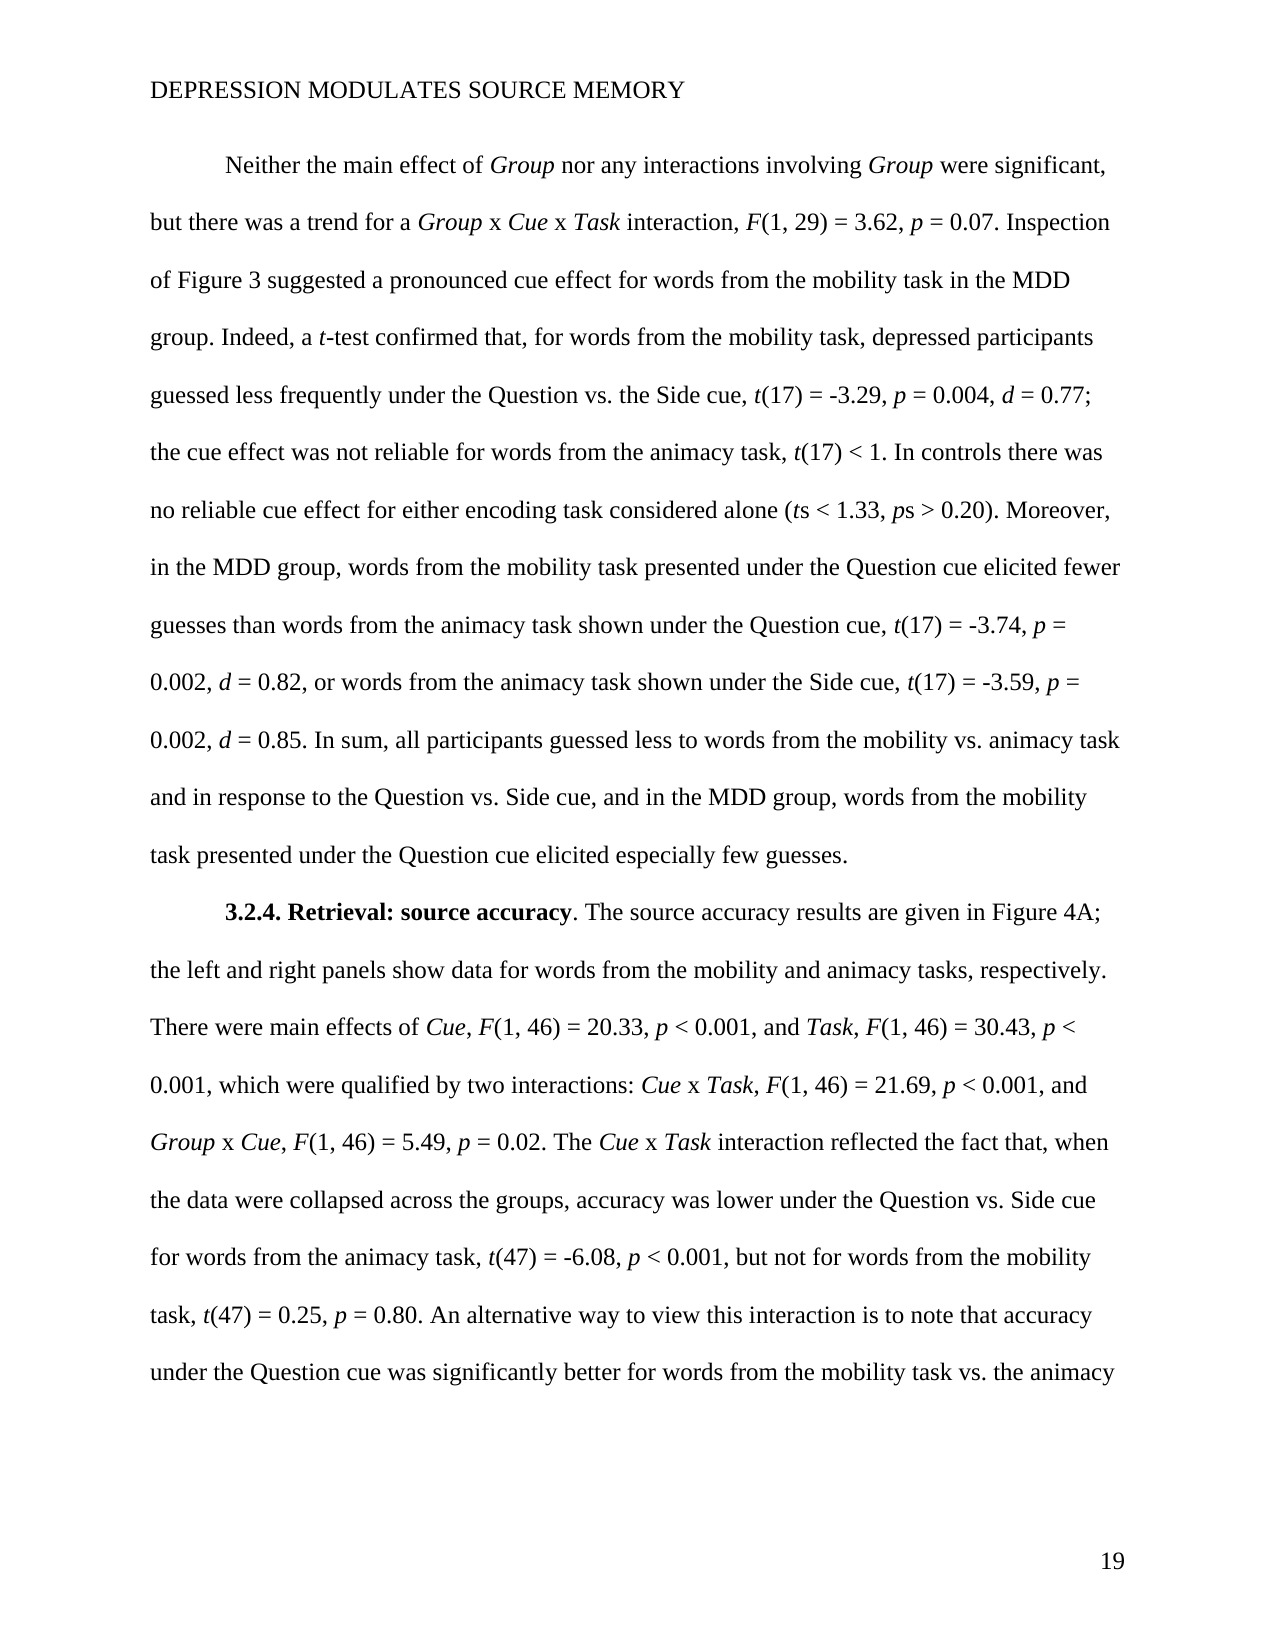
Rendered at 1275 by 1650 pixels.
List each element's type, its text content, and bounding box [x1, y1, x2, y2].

text Neither the main effect of Group nor any interactions involving Group were significant, but there was a trend for a Group x Cue x Task interaction, F(1, 29) = 3.62, p = 0.07. Inspection of Figure 3 suggested a pronounced cue effect for words from the mobility task in the MDD group. Indeed, a t-test confirmed that, for words from the mobility task, depressed participants guessed less frequently under the Question vs. the Side cue, t(17) = -3.29, p = 0.004, d = 0.77; the cue effect was not reliable for words from the animacy task, t(17) < 1. In controls there was no reliable cue effect for either encoding task considered alone (ts < 1.33, ps > 0.20). Moreover, in the MDD group, words from the mobility task presented under the Question cue elicited fewer guesses than words from the animacy task shown under the Question cue, t(17) = -3.74, p = 0.002, d = 0.82, or words from the animacy task shown under the Side cue, t(17) = -3.59, p = 0.002, d = 0.85. In sum, all participants guessed less to words from the mobility vs. animacy task and in response to the Question vs. Side cue, and in the MDD group, words from the mobility task presented under the Question cue elicited especially few guesses. [150, 150, 1125, 869]
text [150, 897, 1125, 1386]
